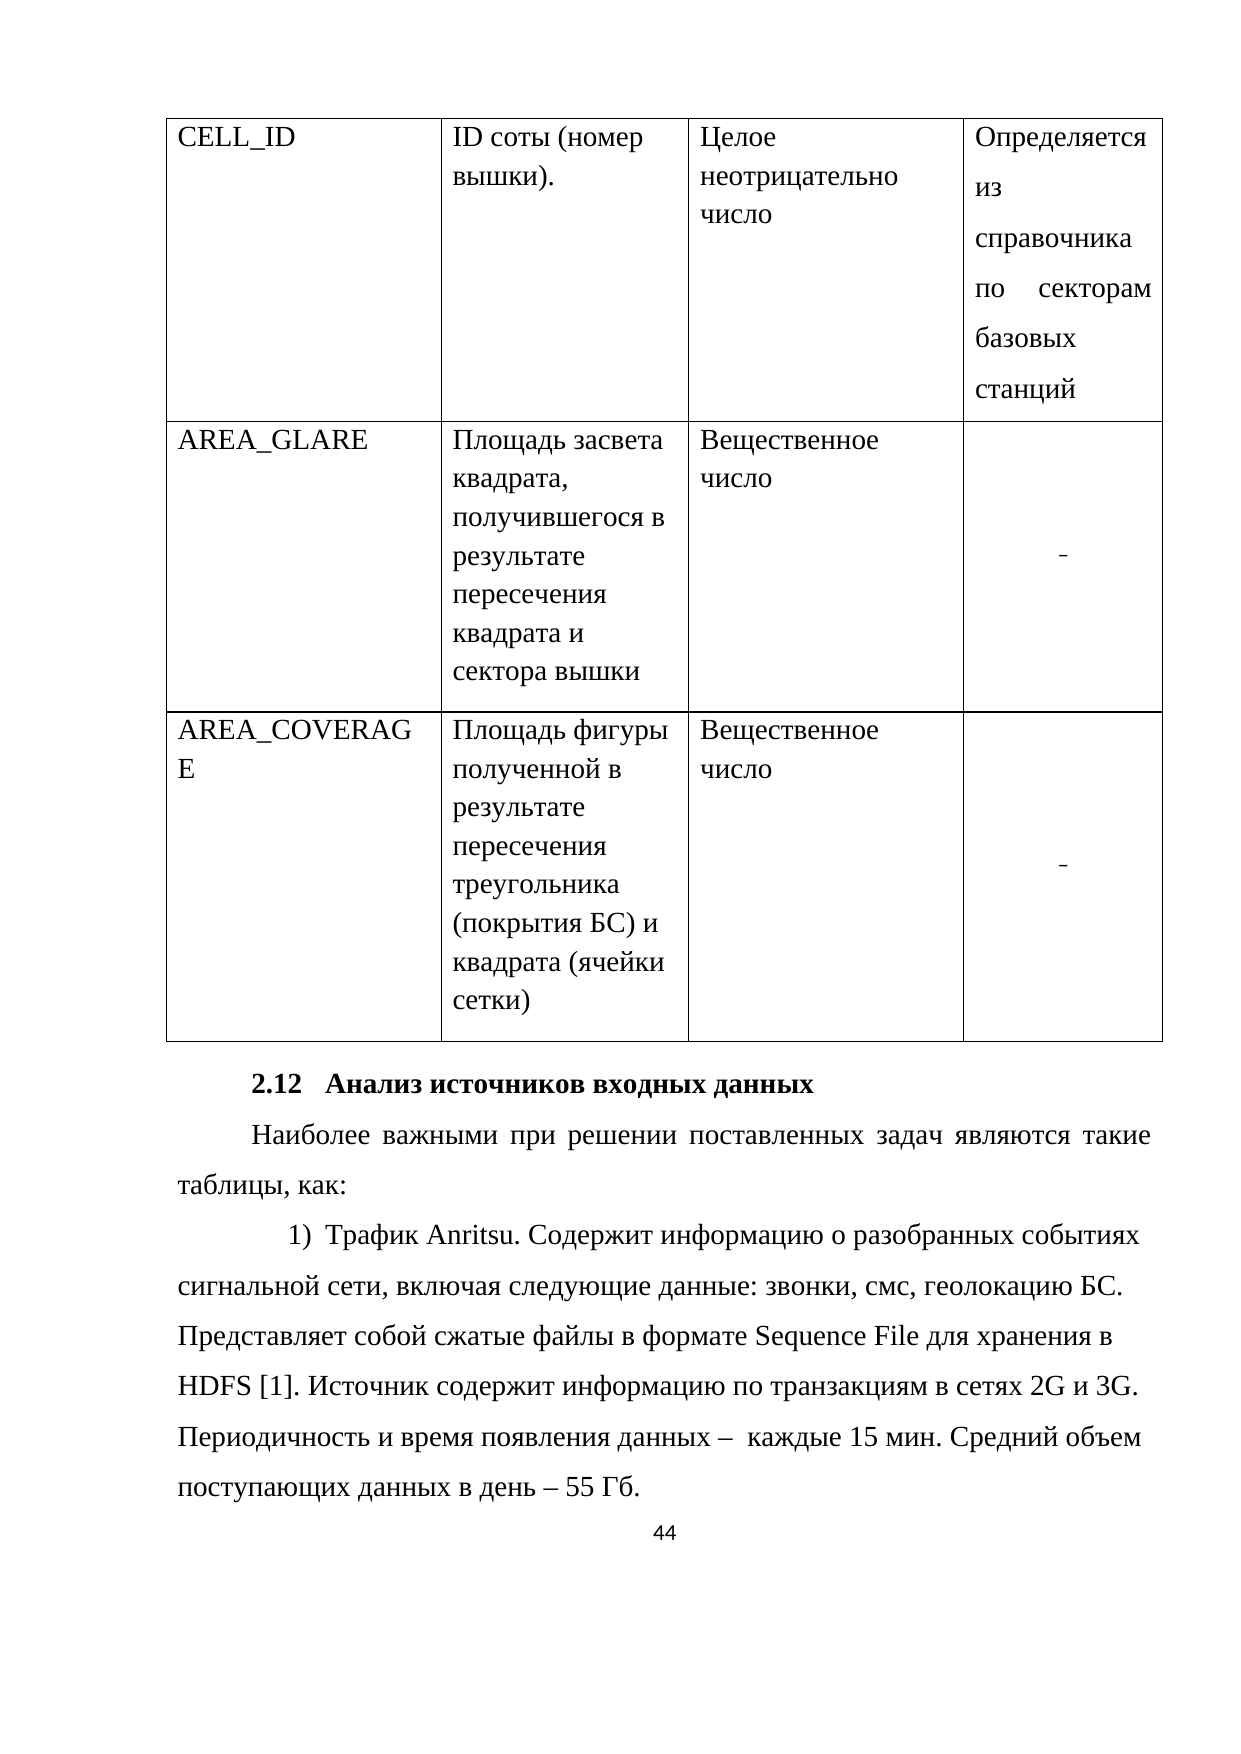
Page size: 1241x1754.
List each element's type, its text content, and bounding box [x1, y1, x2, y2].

table_cell ID соты (номер вышки). [442, 119, 688, 421]
table_cell – [964, 713, 1162, 1041]
table_cell Вещественное число [689, 713, 963, 1041]
table_cell Площадь фигуры полученной в результате пересечения треугольника (покрытия БС) и квадрата (ячейки сетки) [442, 713, 688, 1041]
text Анализ источников входных данных [177, 1067, 1152, 1100]
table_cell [689, 119, 963, 421]
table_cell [964, 119, 1162, 421]
table_cell – [964, 422, 1162, 711]
list Трафик Anritsu. Содержит информацию о разобранных событиях сигнальной сети, включая следующие данные: звонки, смс, геолокацию БС. Представляет собой сжатые файлы в формате Sequence File для хранения в HDFS [1]. Источник содержит информацию по транзакциям в сетях 2G и 3G. Периодичность и время появления данных – каждые 15 мин. Средний объем поступающих данных в день – 55 Гб. [177, 1217, 1152, 1503]
table_cell AREA_COVERAGE [167, 713, 441, 1041]
text Наиболее важными при решении поставленных задач являются такие таблицы, как: [177, 1117, 1152, 1201]
table_cell Вещественное число [689, 422, 963, 711]
table_cell AREA_GLARE [167, 422, 441, 711]
table_cell CELL_ID [167, 119, 441, 421]
table_cell Площадь засвета квадрата, получившегося в результате пересечения квадрата и сектора вышки [442, 422, 688, 711]
